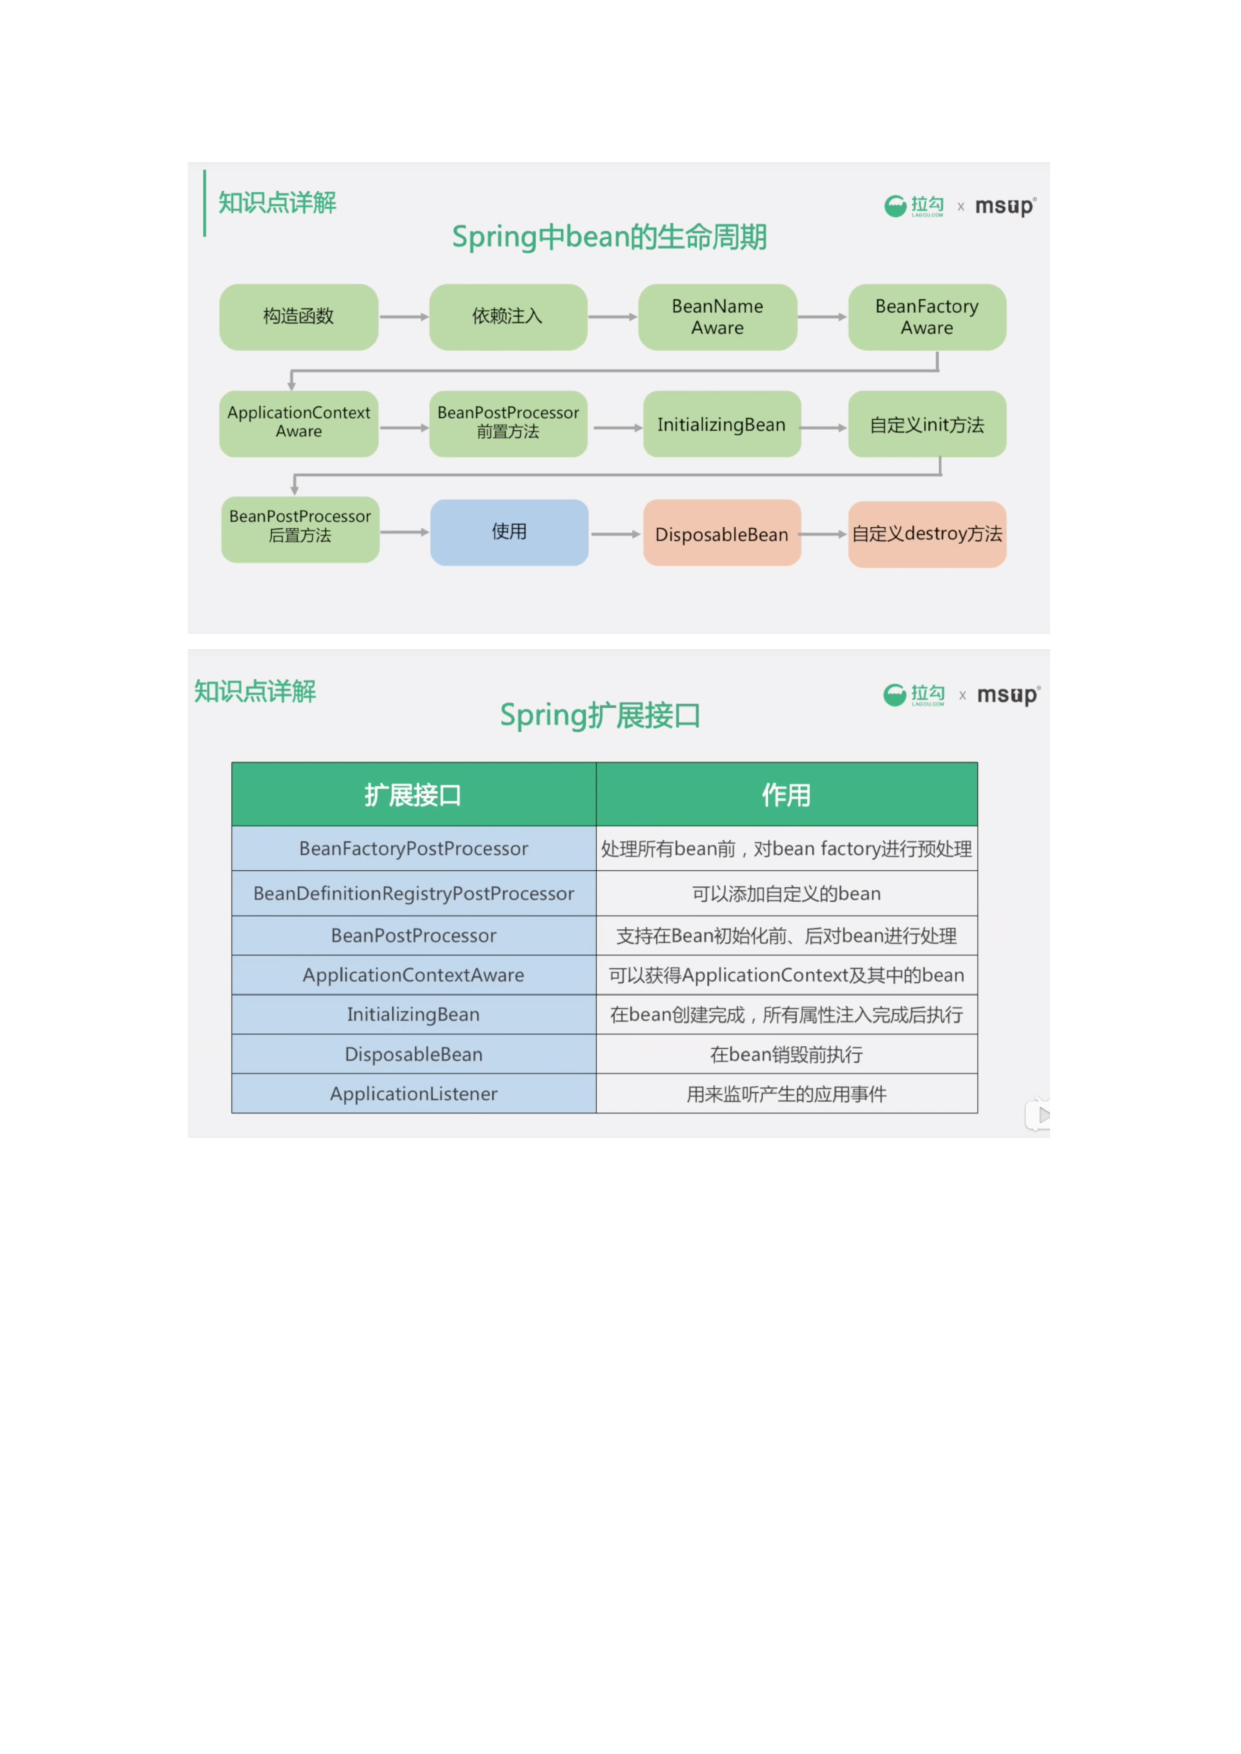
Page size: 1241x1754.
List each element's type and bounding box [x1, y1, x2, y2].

picture [187, 649, 1051, 1138]
picture [187, 162, 1050, 634]
